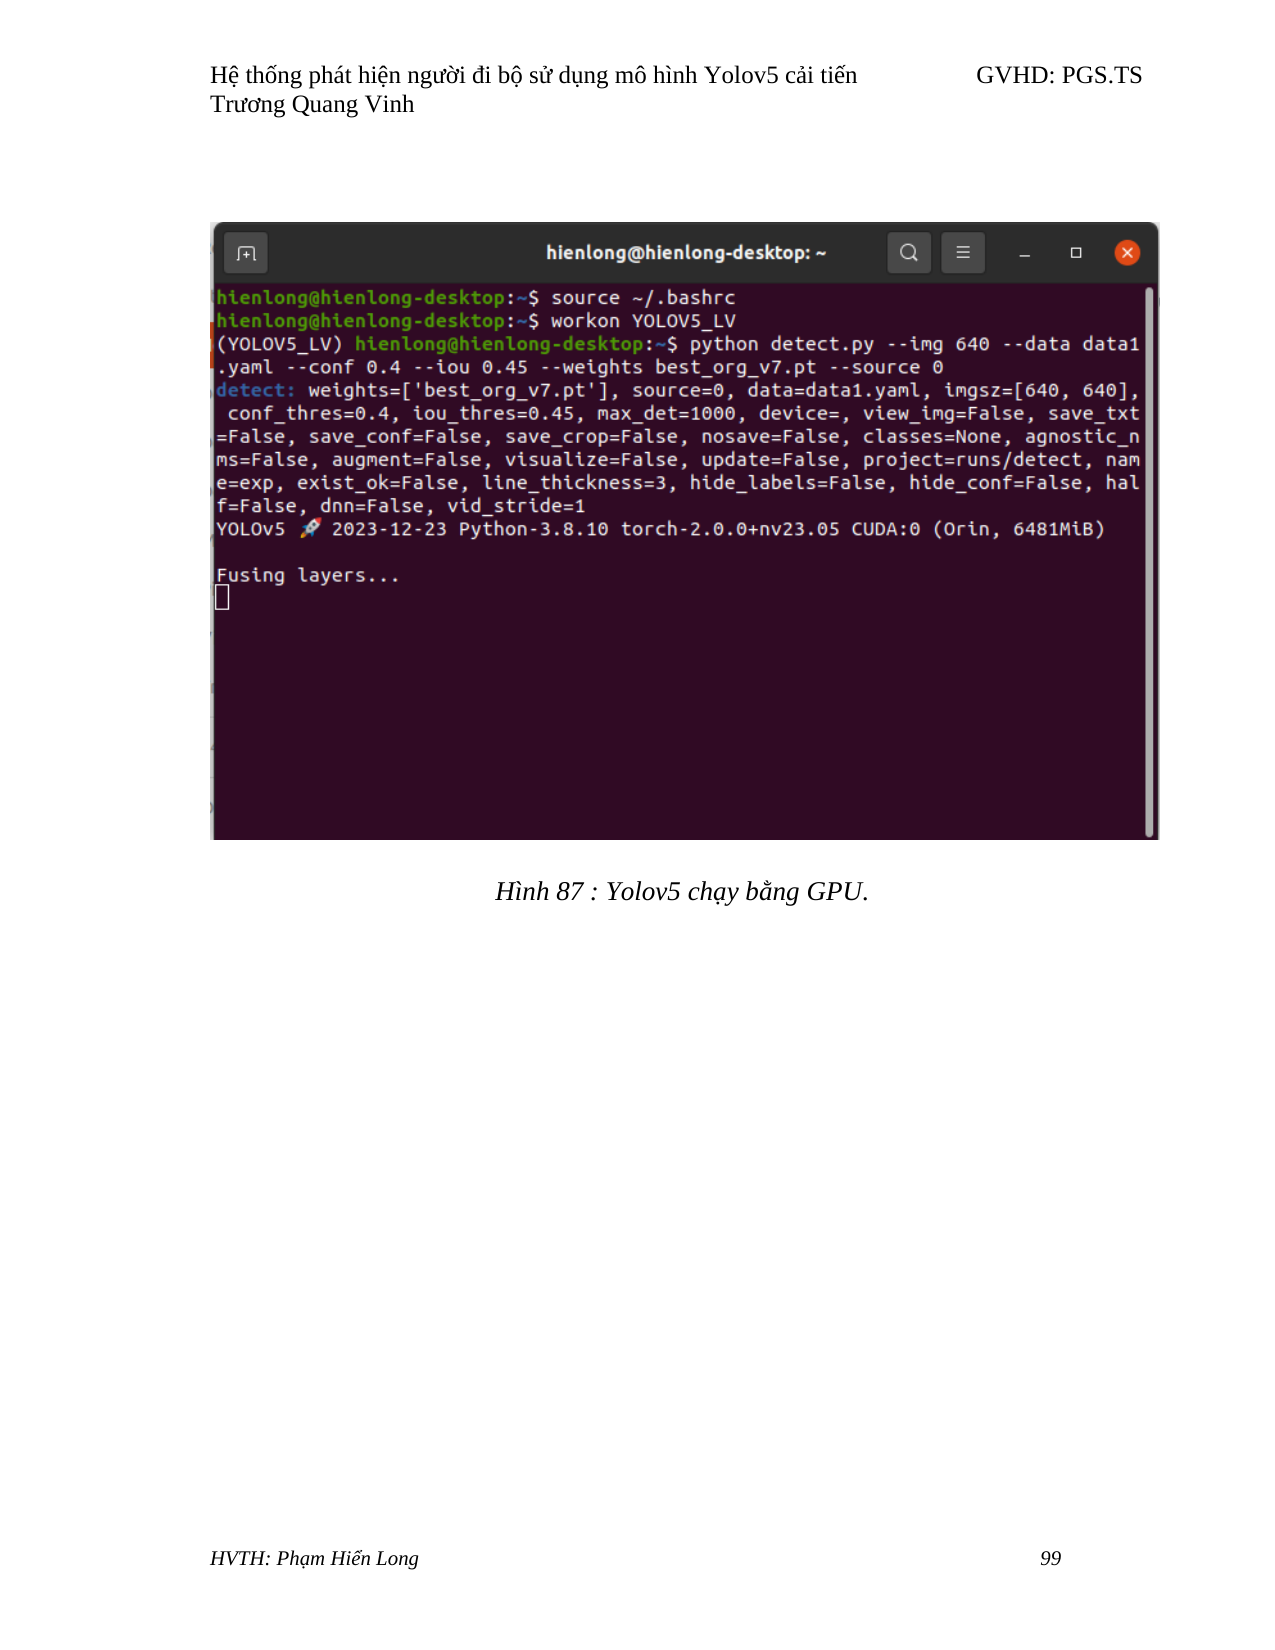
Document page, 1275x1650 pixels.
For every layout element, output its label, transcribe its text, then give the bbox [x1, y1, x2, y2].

picture [210, 222, 1160, 840]
